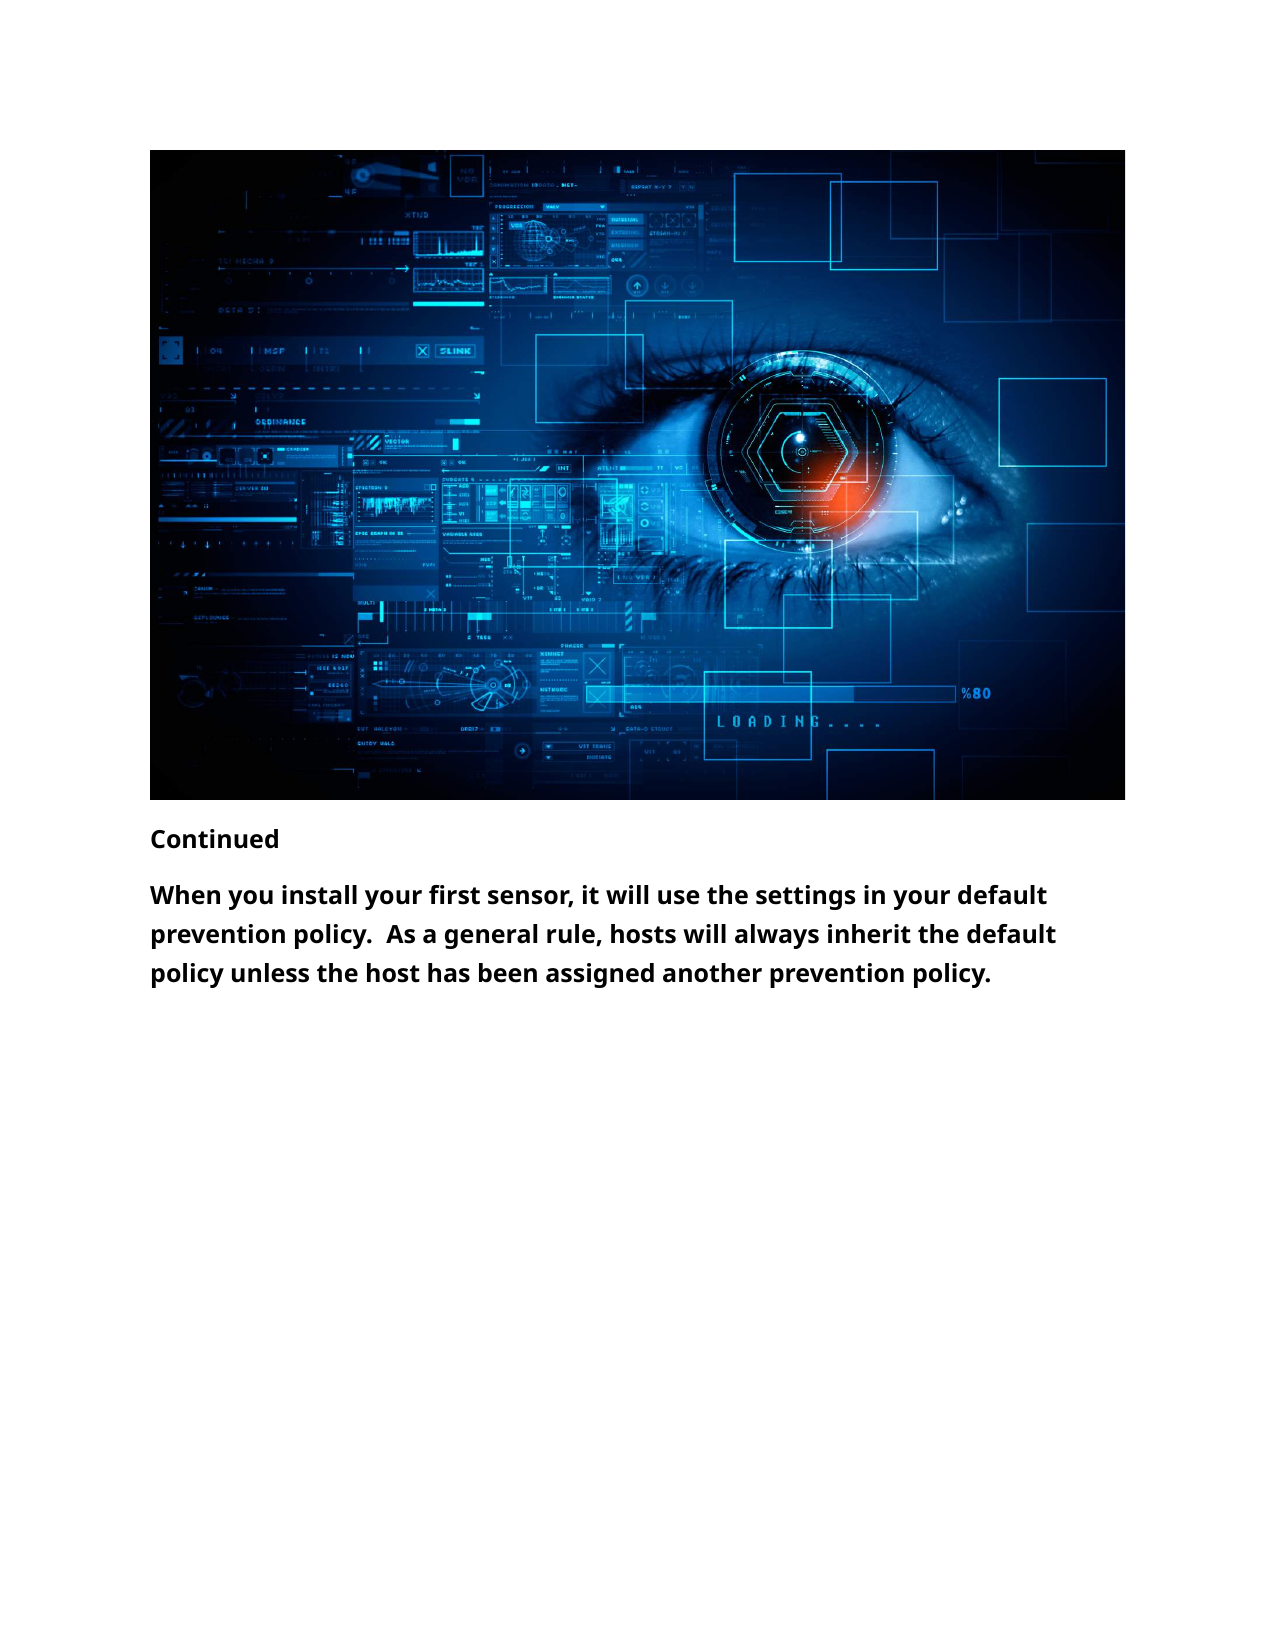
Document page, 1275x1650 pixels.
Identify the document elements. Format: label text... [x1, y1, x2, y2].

text Continued [150, 822, 1125, 856]
picture [150, 150, 1125, 800]
text When you install your first sensor, it will use the settings in your default prevention policy. As a general rule, hosts will always inherit the default policy unless the host has been assigned another prevention policy. [150, 878, 1125, 990]
